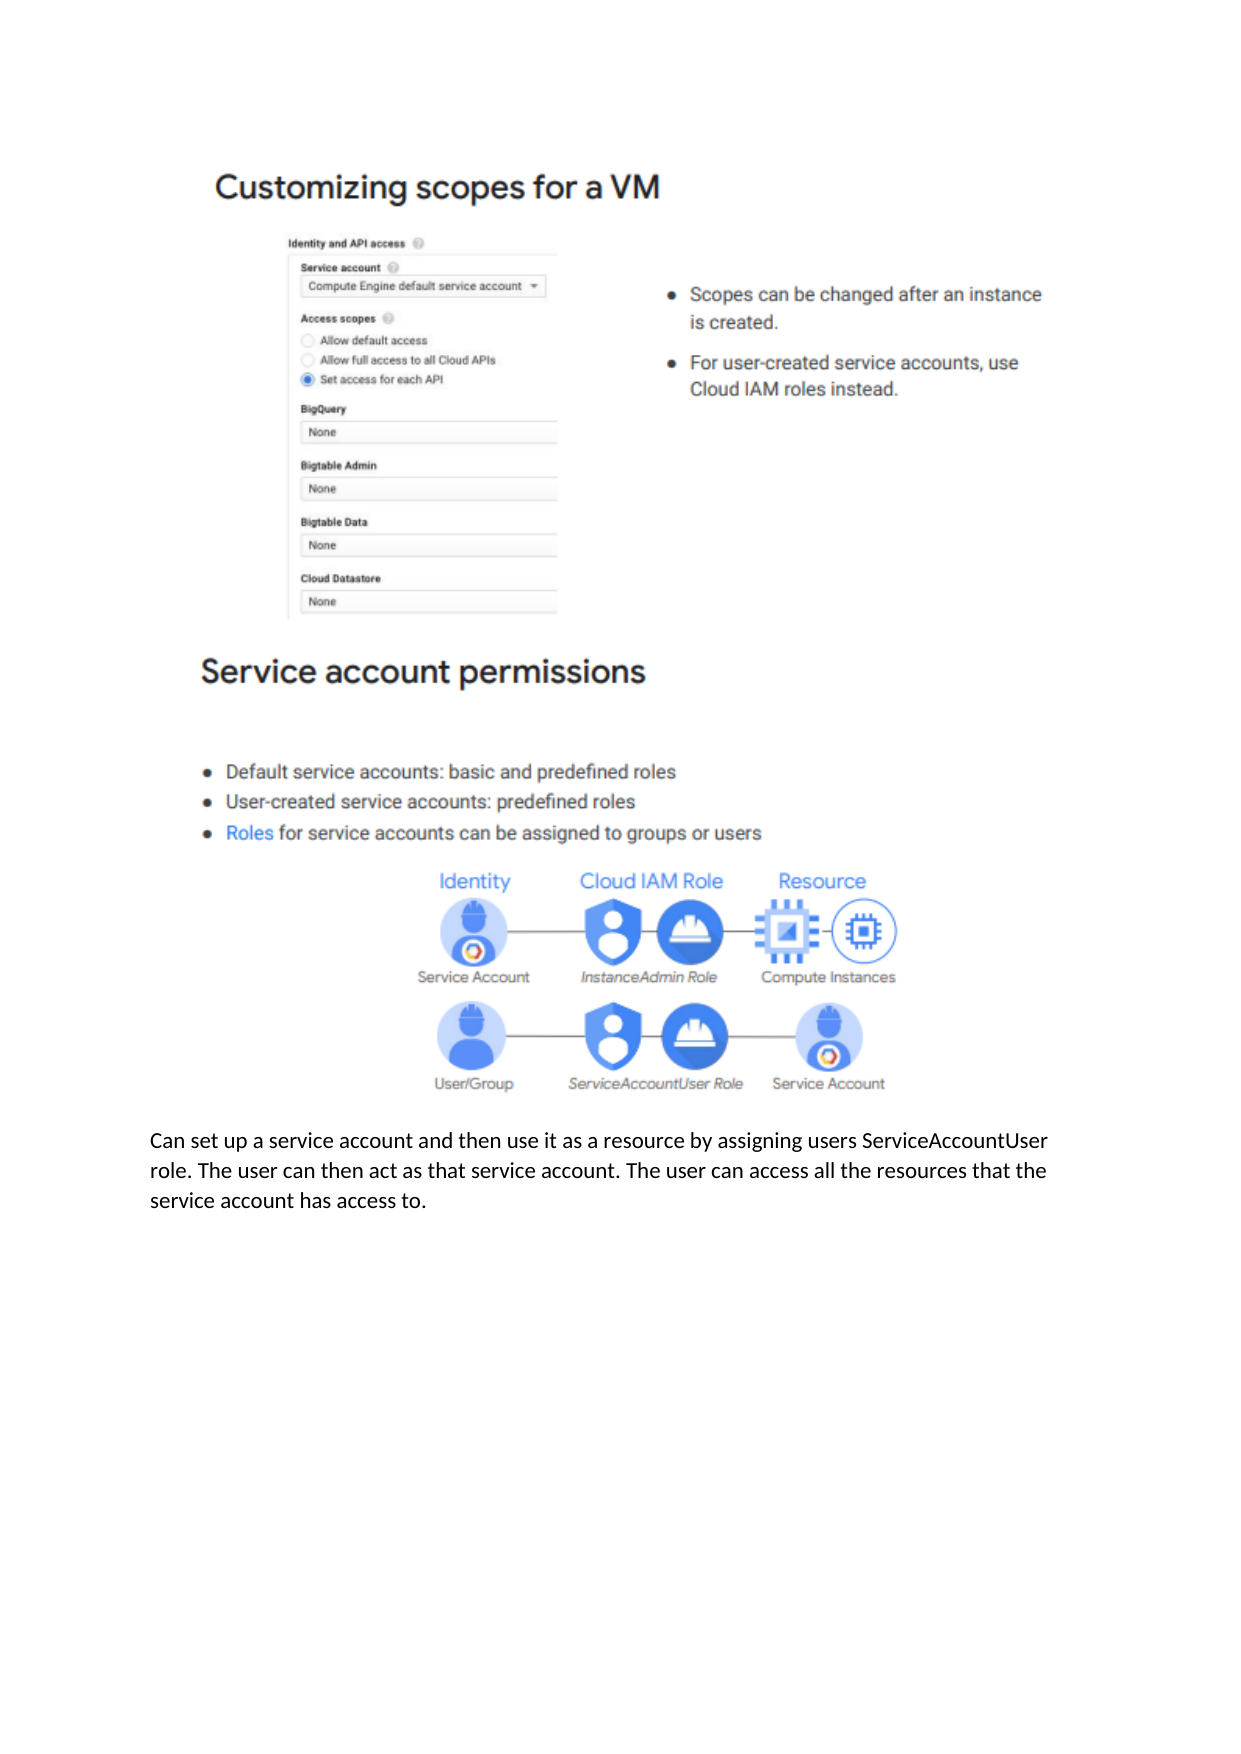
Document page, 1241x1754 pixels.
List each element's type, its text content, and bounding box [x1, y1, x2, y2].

picture [187, 150, 1128, 632]
text Can set up a service account and then use it as a resource by assigning users ServiceAccountUser role. The user can then act as that service account. The user can access all the resources that the service account has access to. [150, 1126, 1090, 1215]
picture [187, 633, 979, 1108]
